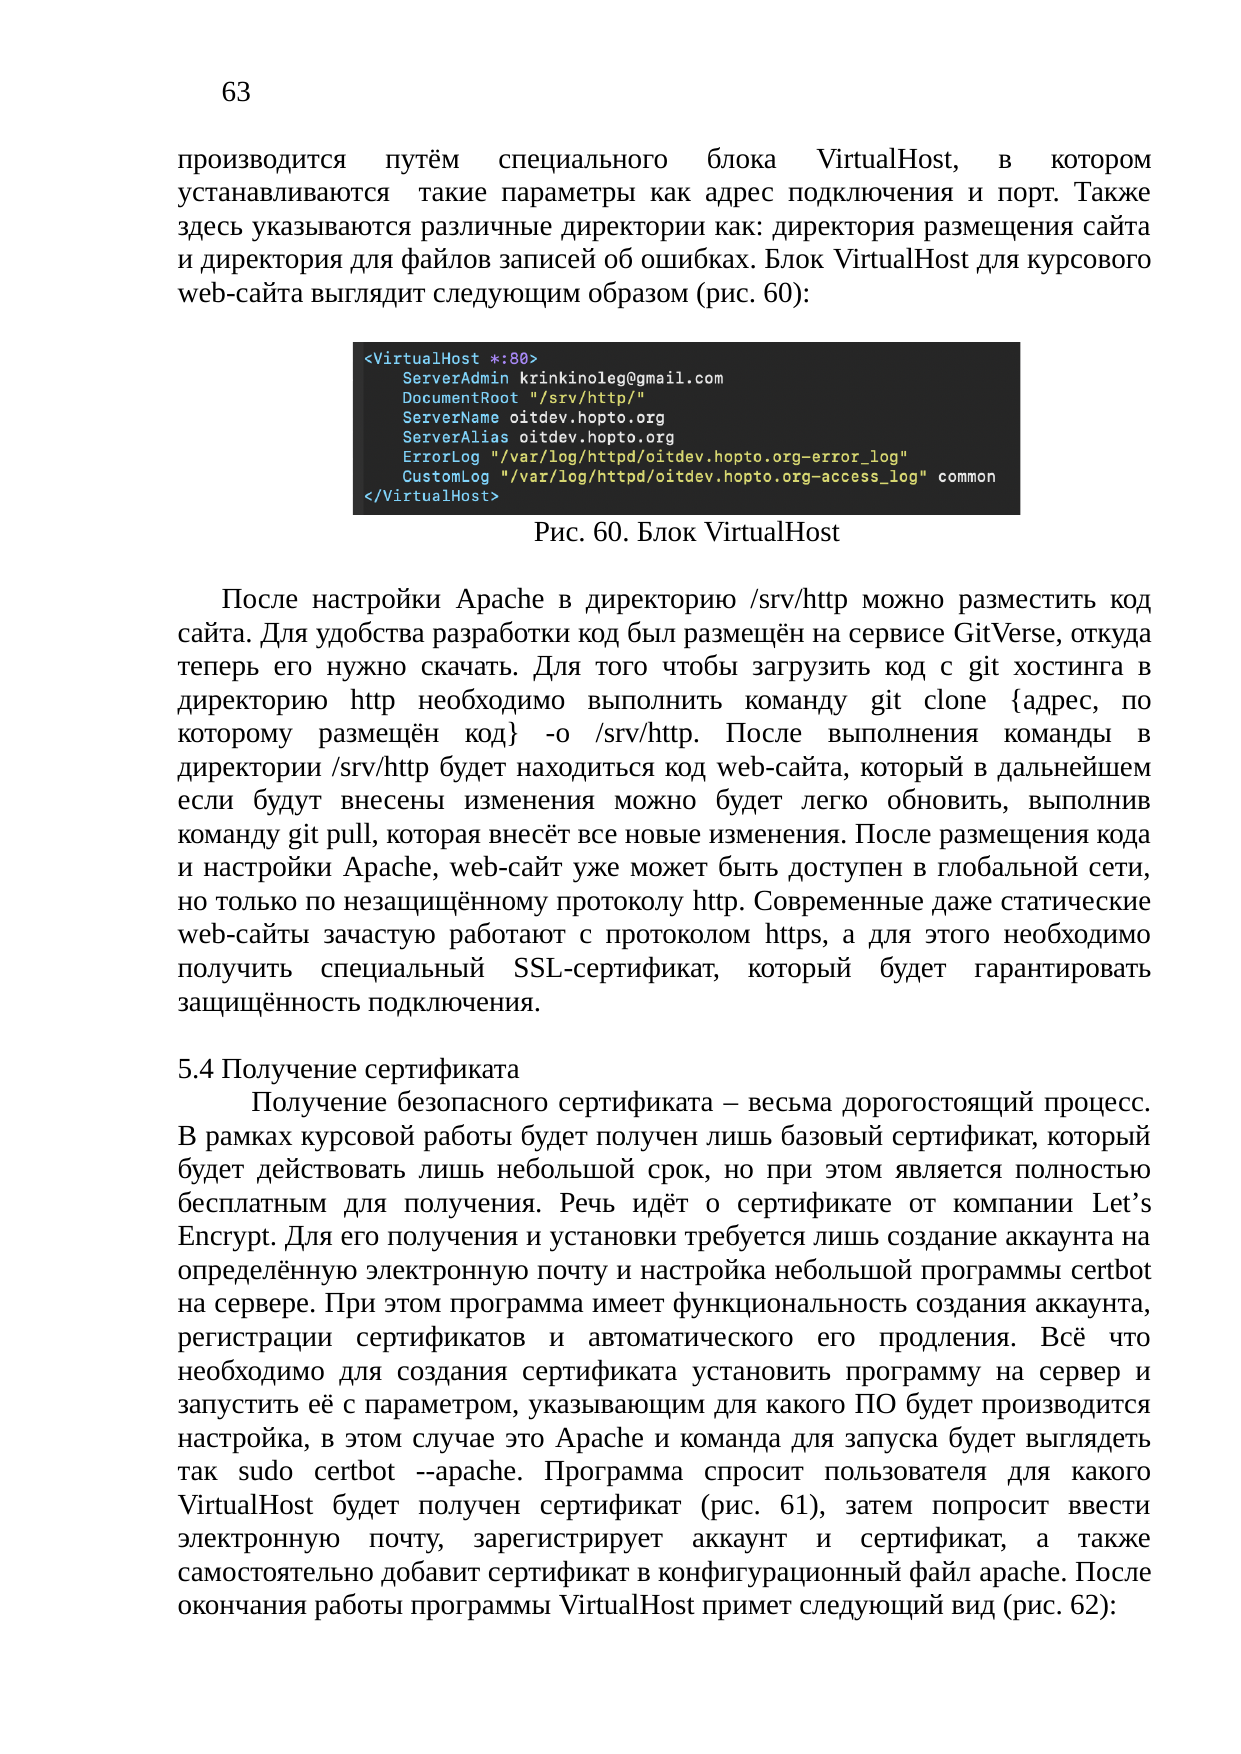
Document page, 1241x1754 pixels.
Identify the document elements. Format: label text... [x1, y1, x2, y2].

picture [352, 342, 1021, 515]
text После настройки Apache в директорию /srv/http можно разместить код сайта. Для удобства разработки код был размещён на сервисе GitVerse, откуда теперь его нужно скачать. Для того чтобы загрузить код с git хостинга в директорию http необходимо выполнить команду git clone {адрес, по которому размещён код} -o /srv/http. После выполнения команды в директории /srv/http будет находиться код web-сайта, который в дальнейшем если будут внесены изменения можно будет легко обновить, выполнив команду git pull, которая внесёт все новые изменения. После размещения кода и настройки Apache, web-сайт уже может быть доступен в глобальной сети, но только по незащищённому протоколу http. Современные даже статические web-сайты зачастую работают с протоколом https, а для этого необходимо получить специальный SSL-сертификат, который будет гарантировать защищённость подключения. [177, 581, 1152, 1017]
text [177, 141, 1152, 308]
text Рис. 60. Блок VirtualHost [177, 514, 1152, 548]
subtitle 5.4 Получение сертификата [177, 1051, 1152, 1084]
text Получение безопасного сертификата – весьма дорогостоящий процесс. В рамках курсовой работы будет получен лишь базовый сертификат, который будет действовать лишь небольшой срок, но при этом является полностью бесплатным для получения. Речь идёт о сертификате от компании Let’s Encrypt. Для его получения и установки требуется лишь создание аккаунта на определённую электронную почту и настройка небольшой программы certbot на сервере. При этом программа имеет функциональность создания аккаунта, регистрации сертификатов и автоматического его продления. Всё что необходимо для создания сертификата установить программу на сервер и запустить её с параметром, указывающим для какого ПО будет производится настройка, в этом случае это Apache и команда для запуска будет выглядеть так sudo certbot --apache. Программа спросит пользователя для какого VirtualHost будет получен сертификат (рис. 61), затем попросит ввести электронную почту, зарегистрирует аккаунт и сертификат, а также самостоятельно добавит сертификат в конфигурационный файл apache. После окончания работы программы VirtualHost примет следующий вид (рис. 62): [177, 1084, 1152, 1621]
